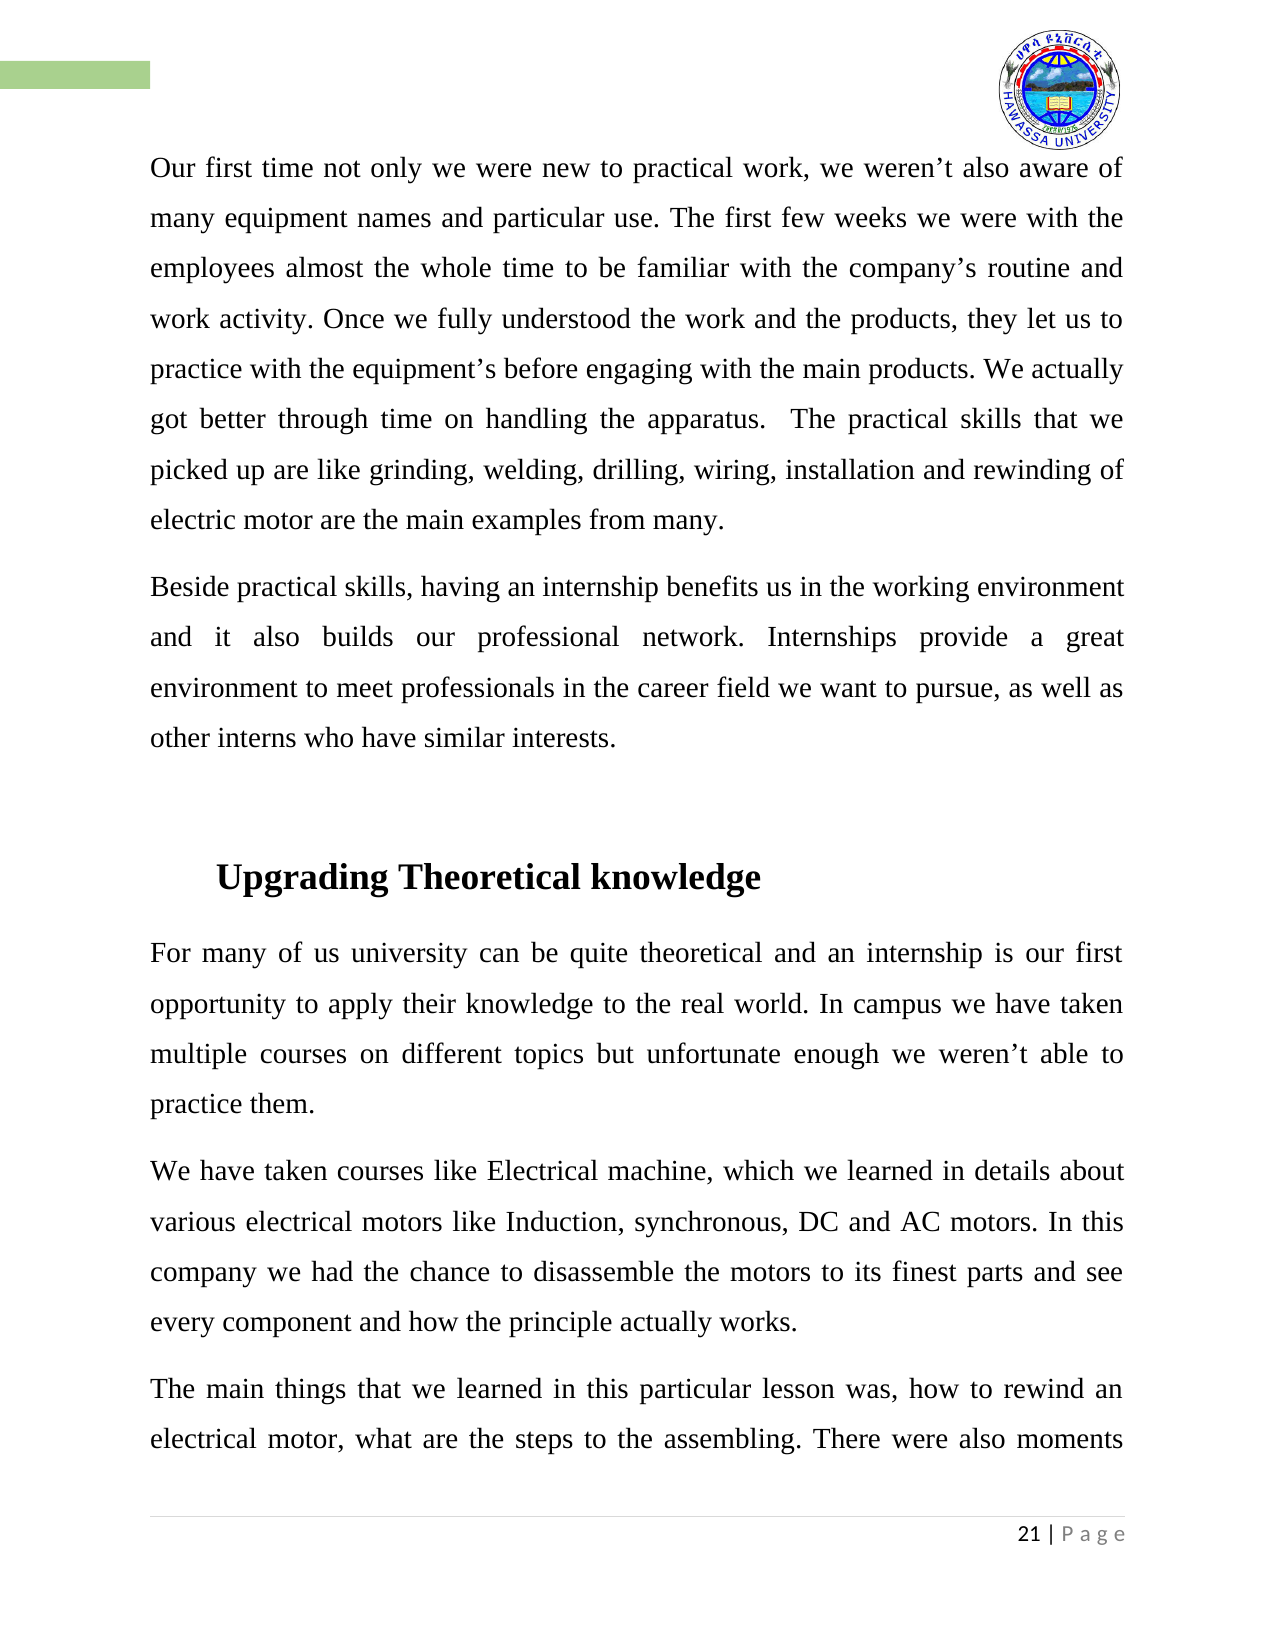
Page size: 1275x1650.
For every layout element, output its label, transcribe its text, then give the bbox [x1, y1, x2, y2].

text Beside practical skills, having an internship benefits us in the working environment and it also builds our professional network. Internships provide a great environment to meet professionals in the career field we want to pursue, as well as other interns who have similar interests. [150, 569, 1125, 754]
text Upgrading Theoretical knowledge [150, 854, 1125, 897]
text Our first time not only we were new to practical work, we weren’t also aware of many equipment names and particular use. The first few weeks we were with the employees almost the whole time to be familiar with the company’s routine and work activity. Once we fully understood the work and the products, they let us to practice with the equipment’s before engaging with the main products. We actually got better through time on handling the apparatus. The practical skills that we picked up are like grinding, welding, drilling, wiring, installation and rewinding of electric motor are the main examples from many. [150, 150, 1125, 536]
text For many of us university can be quite theoretical and an internship is our first opportunity to apply their knowledge to the real world. In campus we have taken multiple courses on different topics but unfortunate enough we weren’t able to practice them. [150, 935, 1125, 1120]
text We have taken courses like Electrical machine, which we learned in details about various electrical motors like Induction, synchronous, DC and AC motors. In this company we had the chance to disassemble the motors to its finest parts and see every component and how the principle actually works. [150, 1153, 1125, 1338]
picture [998, 30, 1122, 150]
